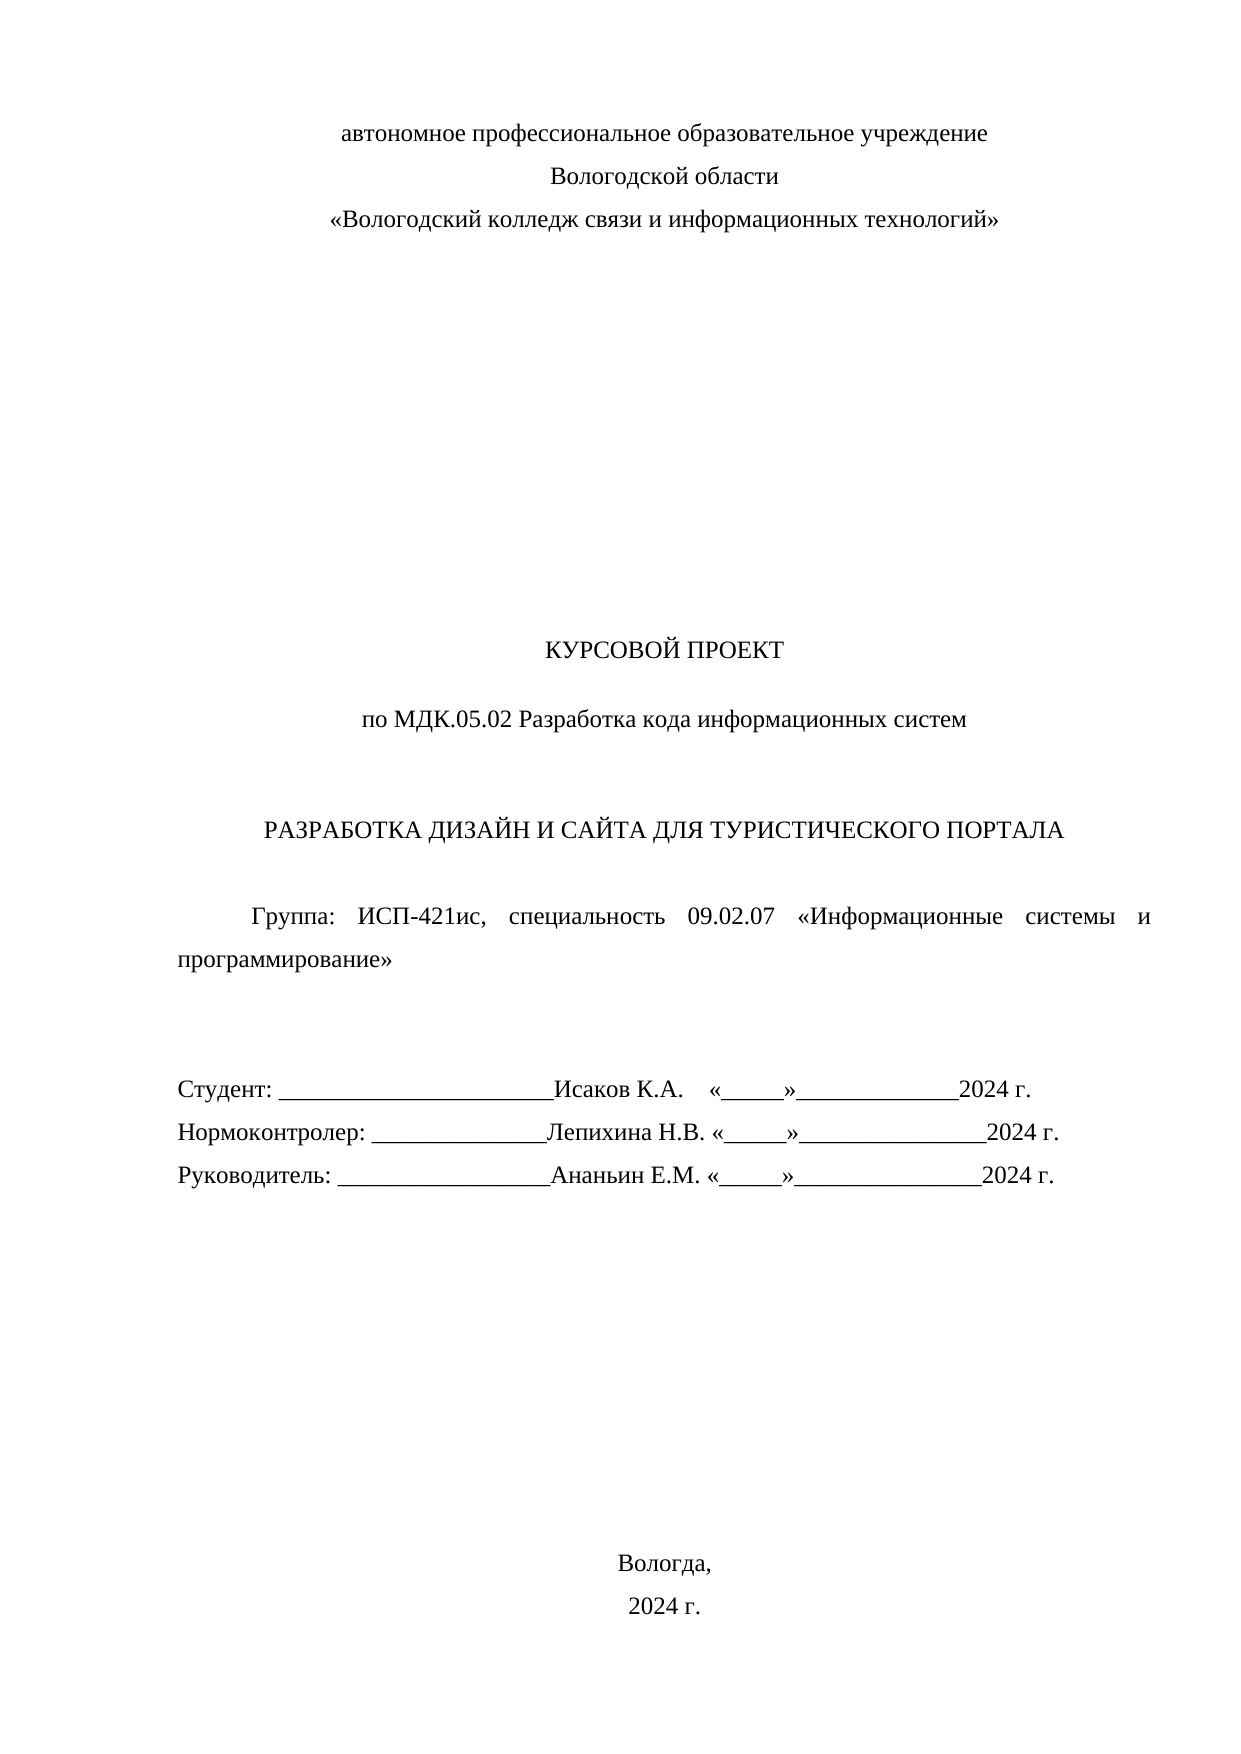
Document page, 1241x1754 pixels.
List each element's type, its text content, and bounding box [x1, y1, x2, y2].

text «Вологодский колледж связи и информационных технологий» [177, 204, 1152, 233]
text Нормоконтролер: ______________Лепихина Н.В. «_____»_______________2024 г. [177, 1117, 1152, 1146]
text по МДК.05.02 Разработка кода информационных систем [177, 704, 1152, 732]
text Руководитель: _________________Ананьин Е.М. «_____»_______________2024 г. [177, 1160, 1152, 1189]
text Вологодской области [177, 161, 1152, 190]
text КУРСОВОЙ ПРОЕКТ [177, 636, 1152, 664]
text Группа: ИСП-421ис, специальность 09.02.07 «Информационные системы и программирование» [177, 901, 1152, 973]
text РАЗРАБОТКА ДИЗАЙН И САЙТА ДЛЯ ТУРИСТИЧЕСКОГО ПОРТАЛА [177, 815, 1152, 844]
text автономное профессиональное образовательное учреждение [177, 118, 1152, 147]
text 2024 г. [177, 1591, 1152, 1620]
text Вологда, [177, 1548, 1152, 1577]
text Студент: ______________________Исаков К.А. «_____»_____________2024 г. [177, 1074, 1152, 1102]
